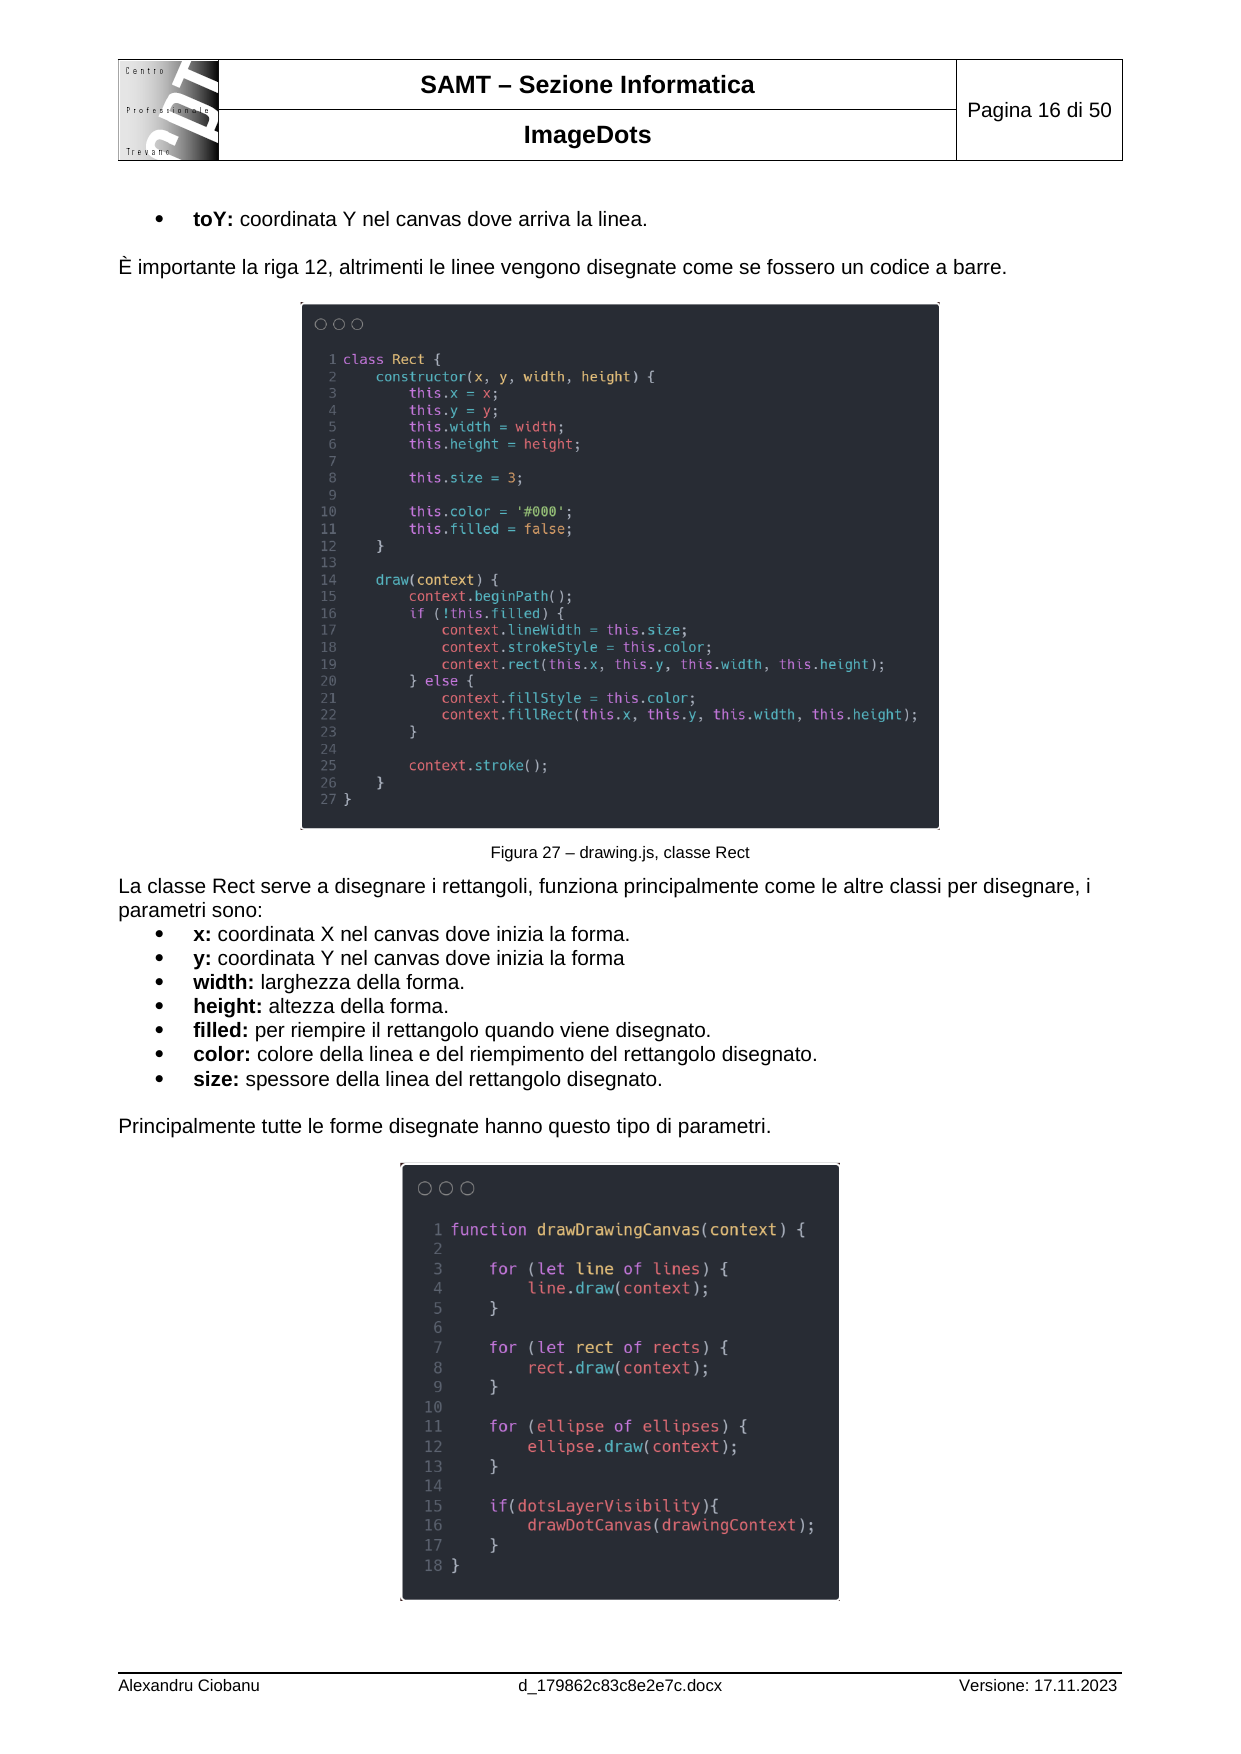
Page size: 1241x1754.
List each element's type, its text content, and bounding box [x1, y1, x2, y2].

list width: larghezza della forma. [156, 970, 1122, 994]
list y: coordinata Y nel canvas dove inizia la forma [156, 946, 1122, 970]
list color: colore della linea e del riempimento del rettangolo disegnato. [156, 1042, 1122, 1066]
text Figura 27 – drawing.js, classe Rect [118, 842, 1122, 862]
picture [300, 302, 940, 830]
text La classe Rect serve a disegnare i rettangoli, funziona principalmente come le altre classi per disegnare, i parametri sono: [118, 874, 1122, 922]
list height: altezza della forma. [156, 994, 1122, 1018]
list size: spessore della linea del rettangolo disegnato. [156, 1066, 1122, 1090]
list toY: coordinata Y nel canvas dove arriva la linea. [156, 207, 1122, 231]
picture [400, 1162, 840, 1601]
text È importante la riga 12, altrimenti le linee vengono disegnate come se fossero un codice a barre. [118, 255, 1122, 279]
picture [118, 60, 219, 160]
text Principalmente tutte le forme disegnate hanno questo tipo di parametri. [118, 1114, 1122, 1138]
list filled: per riempire il rettangolo quando viene disegnato. [156, 1018, 1122, 1042]
list x: coordinata X nel canvas dove inizia la forma. [156, 922, 1122, 946]
